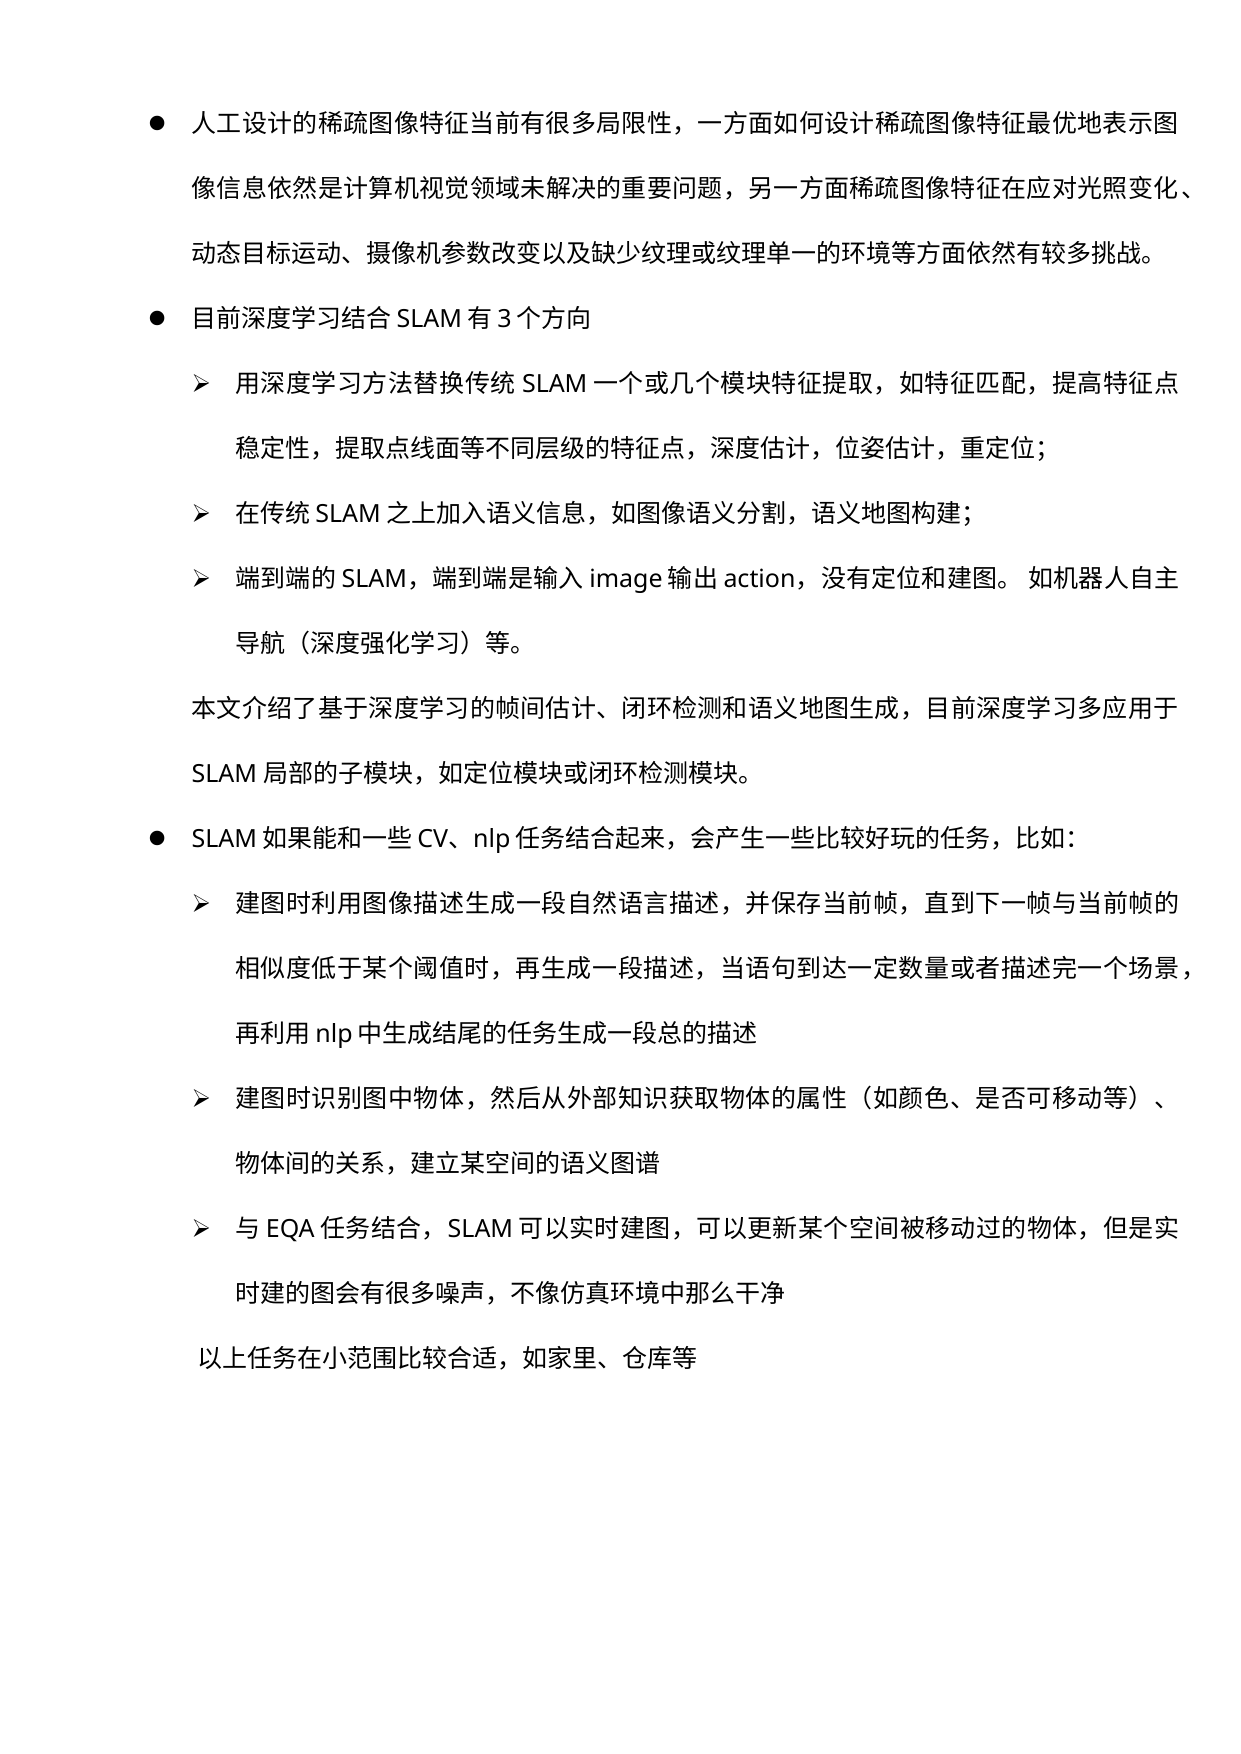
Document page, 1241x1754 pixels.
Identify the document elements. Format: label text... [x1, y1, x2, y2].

list 建图时识别图中物体，然后从外部知识获取物体的属性（如颜色、是否可移动等）、物体间的关系，建立某空间的语义图谱 [191, 1064, 1181, 1194]
list 目前深度学习结合SLAM有3个方向 [148, 284, 1181, 349]
list 用深度学习方法替换传统SLAM一个或几个模块特征提取，如特征匹配，提高特征点稳定性，提取点线面等不同层级的特征点，深度估计，位姿估计，重定位； [191, 349, 1181, 479]
list 建图时利用图像描述生成一段自然语言描述，并保存当前帧，直到下一帧与当前帧的相似度低于某个阈值时，再生成一段描述，当语句到达一定数量或者描述完一个场景，再利用nlp中生成结尾的任务生成一段总的描述 [191, 869, 1181, 1064]
list 在传统SLAM之上加入语义信息，如图像语义分割，语义地图构建； [191, 479, 1181, 544]
list 与EQA任务结合，SLAM可以实时建图，可以更新某个空间被移动过的物体，但是实时建的图会有很多噪声，不像仿真环境中那么干净 [191, 1194, 1181, 1324]
list SLAM如果能和一些CV、nlp任务结合起来，会产生一些比较好玩的任务，比如： [148, 804, 1181, 869]
text 本文介绍了基于深度学习的帧间估计、闭环检测和语义地图生成，目前深度学习多应用于 SLAM 局部的子模块，如定位模块或闭环检测模块。 [191, 674, 1181, 804]
list 人工设计的稀疏图像特征当前有很多局限性，一方面如何设计稀疏图像特征最优地表示图像信息依然是计算机视觉领域未解决的重要问题，另一方面稀疏图像特征在应对光照变化、动态目标运动、摄像机参数改变以及缺少纹理或纹理单一的环境等方面依然有较多挑战。 [148, 89, 1181, 284]
list 端到端的SLAM，端到端是输入image输出action，没有定位和建图。 如机器人自主导航（深度强化学习）等。 [191, 544, 1181, 674]
list 以上任务在小范围比较合适，如家里、仓库等 [148, 1324, 1181, 1389]
